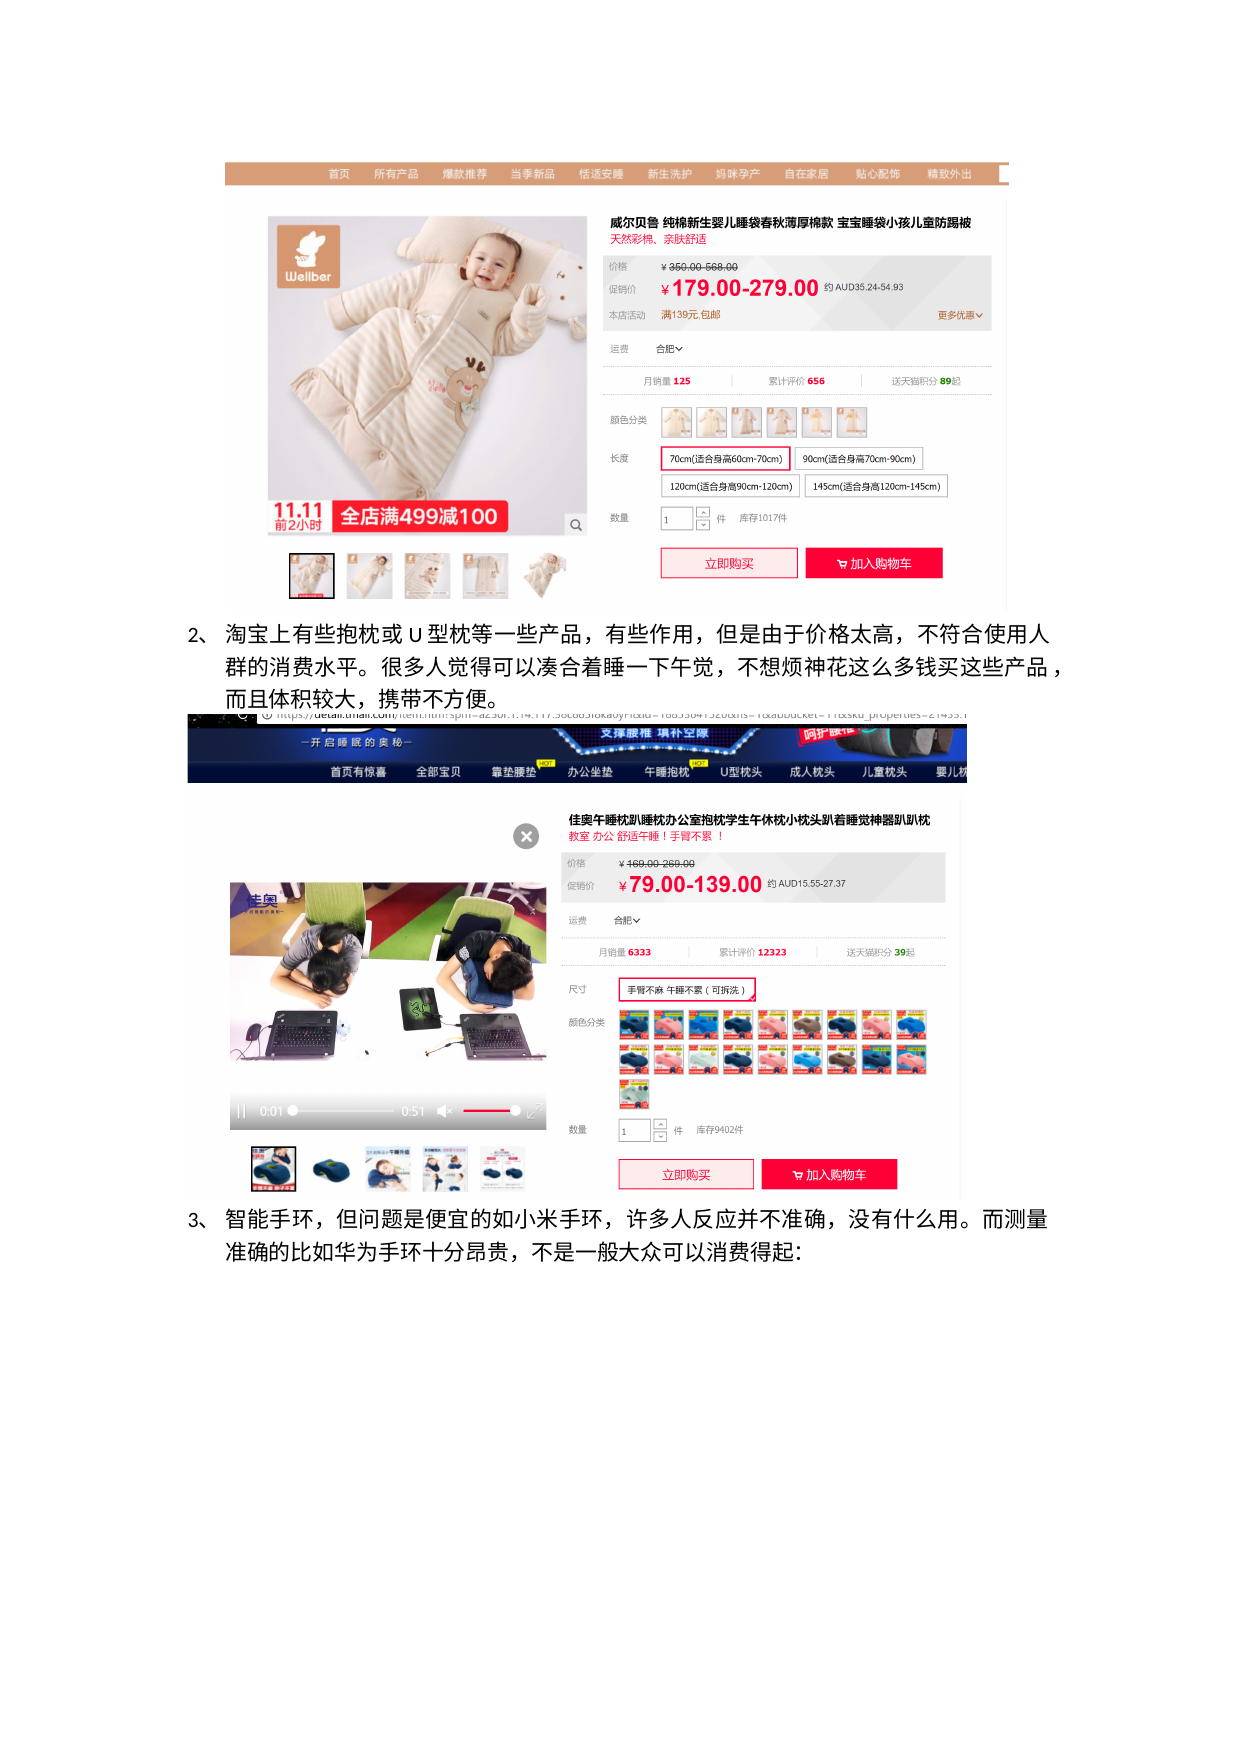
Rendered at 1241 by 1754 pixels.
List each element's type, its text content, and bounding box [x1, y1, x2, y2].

list 智能手环，但问题是便宜的如小米手环，许多人反应并不准确，没有什么用。而测量准确的比如华为手环十分昂贵，不是一般大众可以消费得起： [187, 1202, 1053, 1267]
picture [225, 162, 1009, 611]
picture [187, 714, 967, 1200]
list 淘宝上有些抱枕或U型枕等一些产品，有些作用，但是由于价格太高，不符合使用人群的消费水平。很多人觉得可以凑合着睡一下午觉，不想烦神花这么多钱买这些产品，而且体积较大，携带不方便。 [187, 617, 1053, 714]
